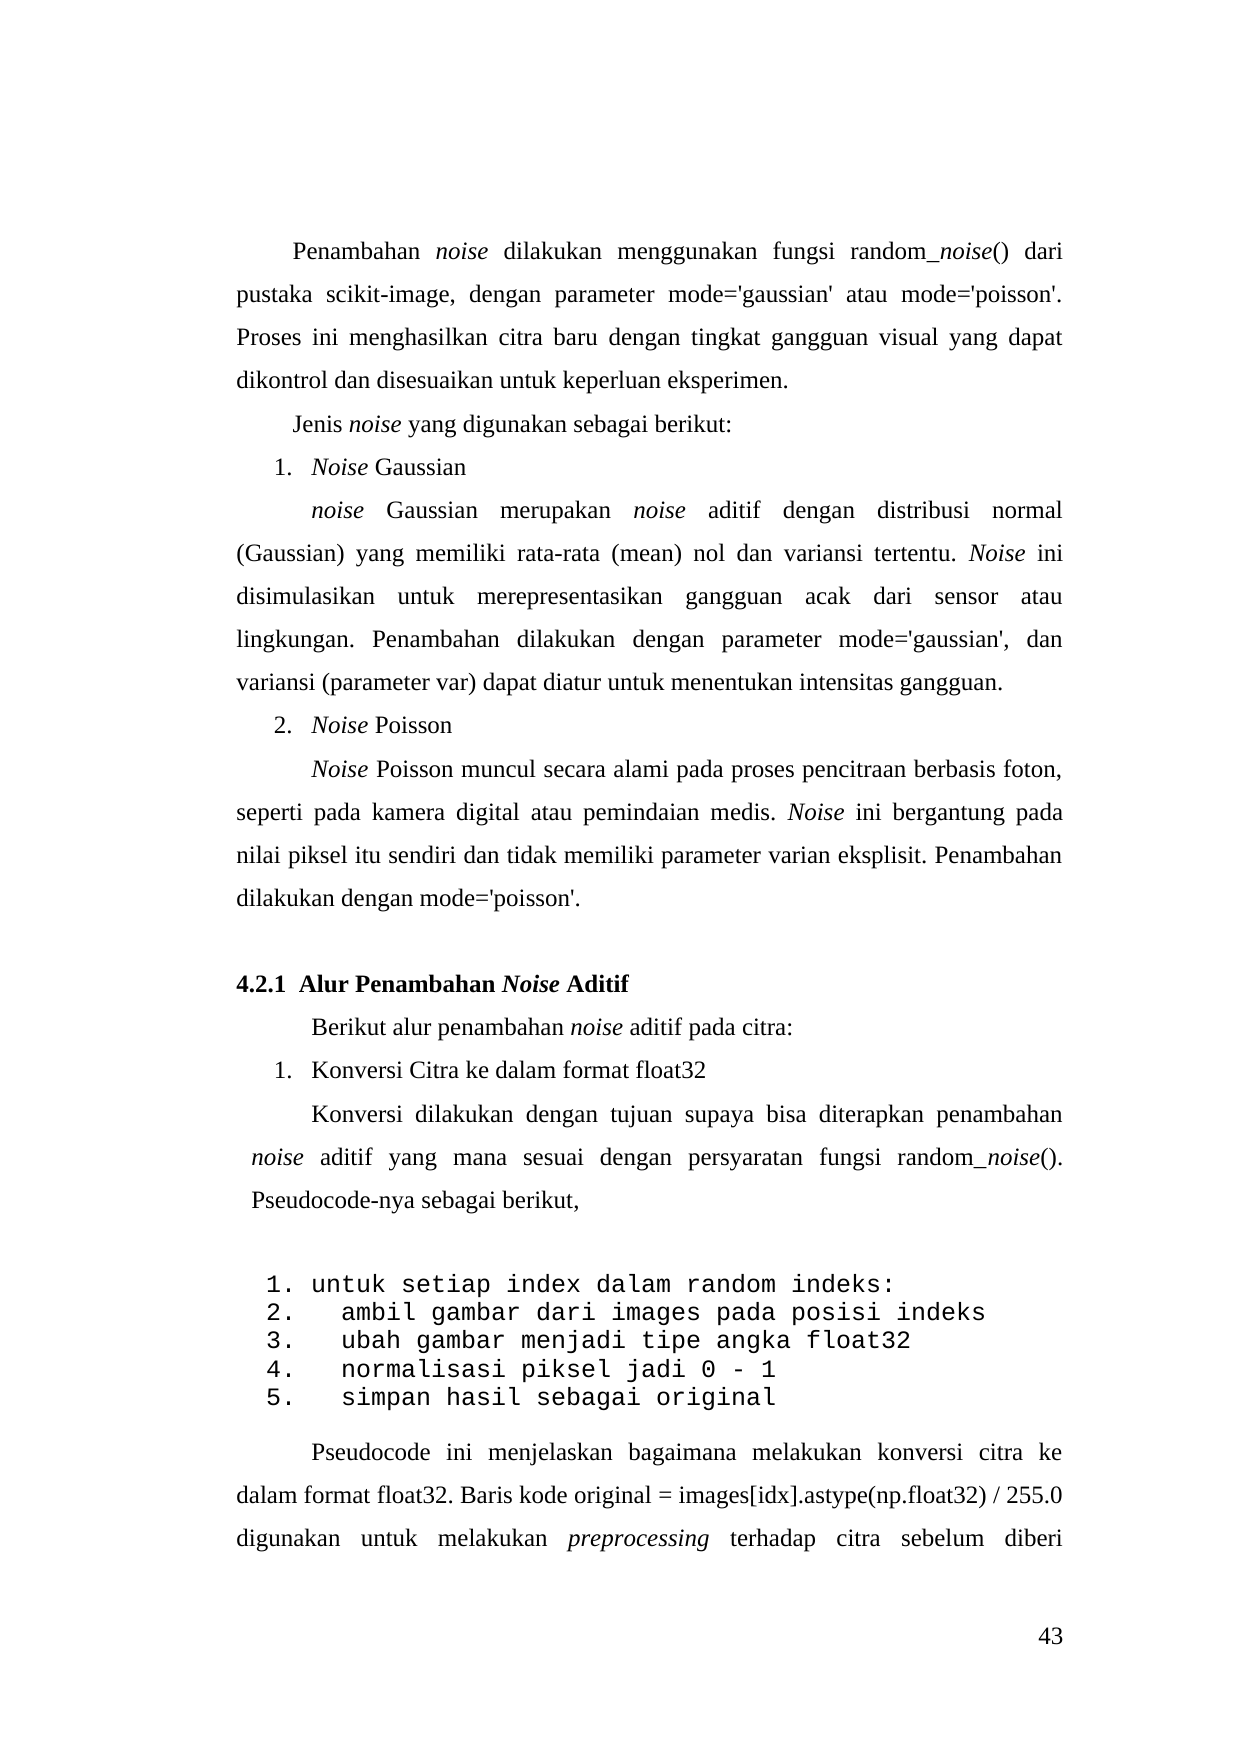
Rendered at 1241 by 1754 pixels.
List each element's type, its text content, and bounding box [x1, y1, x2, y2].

text 4. normalisasi piksel jadi 0 - 1 [266, 1356, 1063, 1384]
list Noise Poisson [274, 711, 1063, 739]
text 5. simpan hasil sebagai original [266, 1384, 1063, 1413]
text noise Gaussian merupakan noise aditif dengan distribusi normal (Gaussian) yang memiliki rata-rata (mean) nol dan variansi tertentu. Noise ini disimulasikan untuk merepresentasikan gangguan acak dari sensor atau lingkungan. Penambahan dilakukan dengan parameter mode='gaussian', dan variansi (parameter var) dapat diatur untuk menentukan intensitas gangguan. [236, 495, 1063, 696]
text Konversi dilakukan dengan tujuan supaya bisa diterapkan penambahan noise aditif yang mana sesuai dengan persyaratan fungsi random_noise(). Pseudocode-nya sebagai berikut, [251, 1099, 1063, 1214]
text 4.2.1 Alur Penambahan Noise Aditif [236, 969, 1063, 998]
list Konversi Citra ke dalam format float32 [274, 1056, 1063, 1084]
text Berikut alur penambahan noise aditif pada citra: [236, 1012, 1063, 1041]
text Penambahan noise dilakukan menggunakan fungsi random_noise() dari pustaka scikit-image, dengan parameter mode='gaussian' atau mode='poisson'. Proses ini menghasilkan citra baru dengan tingkat gangguan visual yang dapat dikontrol dan disesuaikan untuk keperluan eksperimen. [236, 236, 1063, 394]
text 1. untuk setiap index dalam random indeks: [266, 1271, 1063, 1299]
text 3. ubah gambar menjadi tipe angka float32 [266, 1328, 1063, 1356]
list Noise Gaussian [274, 452, 1063, 481]
text Jenis noise yang digunakan sebagai berikut: [236, 409, 1063, 437]
text 2. ambil gambar dari images pada posisi indeks [266, 1299, 1063, 1328]
text Noise Poisson muncul secara alami pada proses pencitraan berbasis foton, seperti pada kamera digital atau pemindaian medis. Noise ini bergantung pada nilai piksel itu sendiri dan tidak memiliki parameter varian eksplisit. Penambahan dilakukan dengan mode='poisson'. [236, 754, 1063, 912]
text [236, 1437, 1063, 1552]
